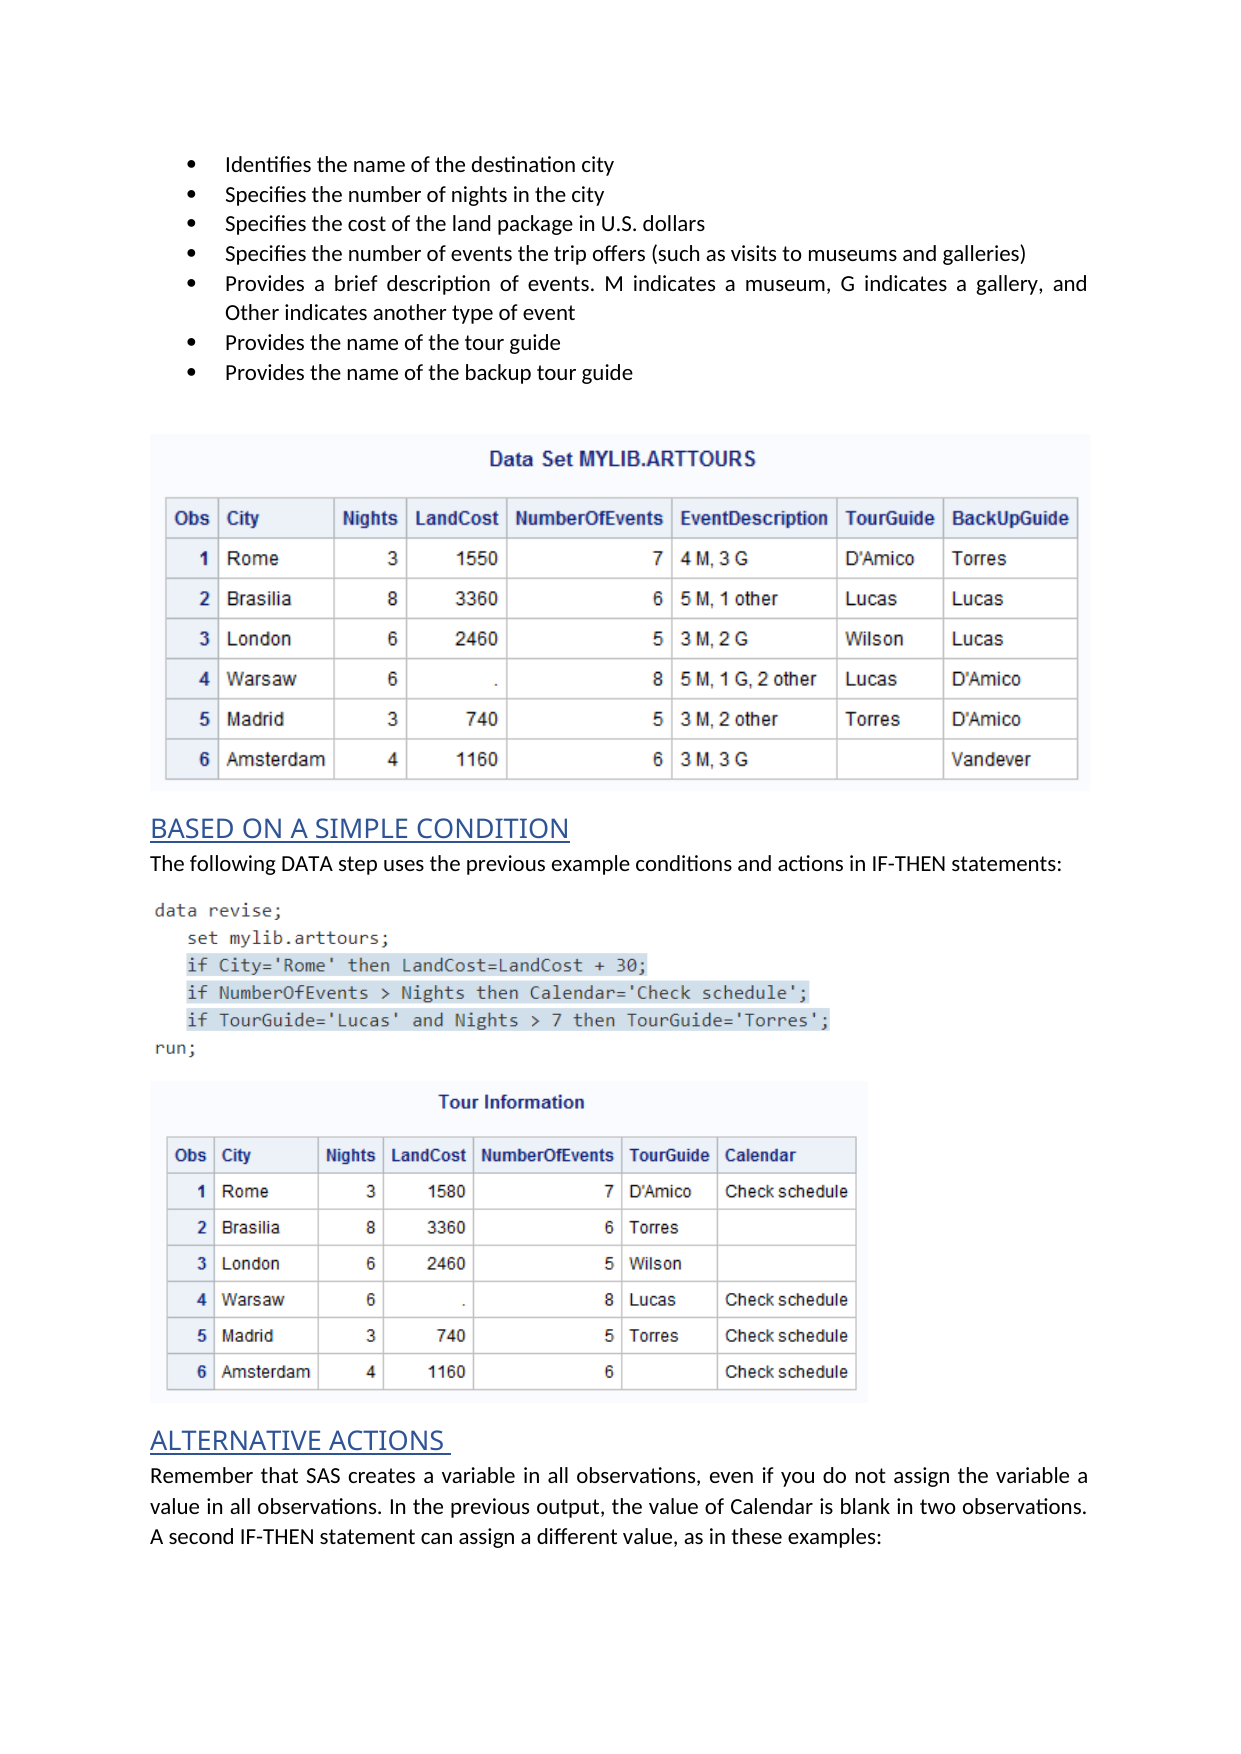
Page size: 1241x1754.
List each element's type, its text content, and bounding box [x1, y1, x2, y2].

list Identifies the name of the destination city [187, 150, 1090, 178]
picture [150, 434, 1091, 791]
list Specifies the number of events the trip offers (such as visits to museums and galleries) [187, 239, 1090, 267]
list Specifies the number of nights in the city [187, 180, 1090, 208]
list Provides a brief description of events. M indicates a museum, G indicates a gallery, and Other indicates another type of event [187, 269, 1090, 326]
text Remember that SAS creates a variable in all observations, even if you do not assign the variable a value in all observations. In the previous output, the value of Calendar is blank in two observations. A second IF-THEN statement can assign a different value, as in these examples: [150, 1462, 1090, 1550]
picture [150, 896, 839, 1063]
subtitle ALTERNATIVE ACTIONS [150, 1422, 1090, 1459]
subtitle BASED ON A SIMPLE CONDITION [150, 810, 1090, 847]
list Specifies the cost of the land package in U.S. dollars [187, 209, 1090, 237]
picture [150, 1081, 868, 1403]
list Provides the name of the tour guide [187, 328, 1090, 356]
list Provides the name of the backup tour guide [187, 358, 1090, 386]
text The following DATA step uses the previous example conditions and actions in IF-THEN statements: [150, 849, 1090, 878]
